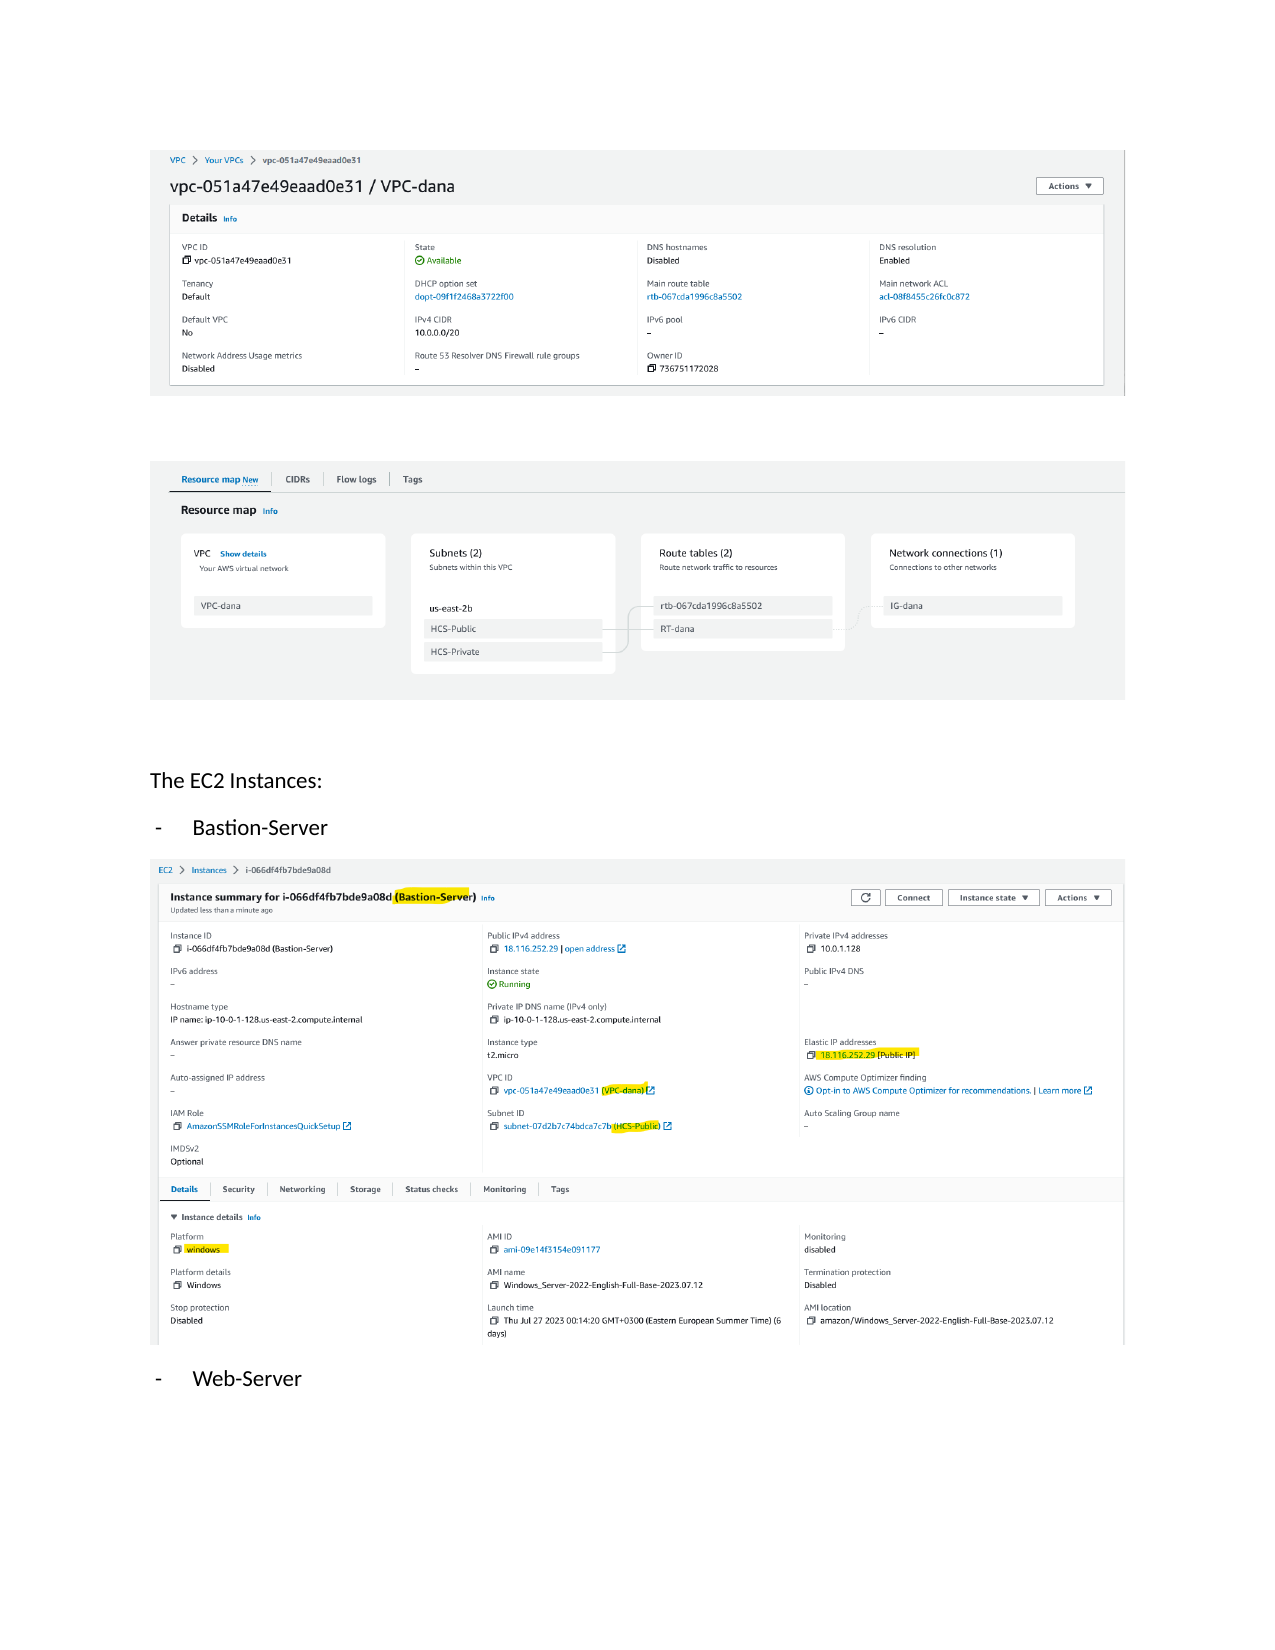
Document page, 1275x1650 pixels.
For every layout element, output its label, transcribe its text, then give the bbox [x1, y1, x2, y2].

picture [150, 461, 1125, 700]
text The EC2 Instances: [150, 766, 1125, 794]
picture [150, 859, 1125, 1345]
list Web-Server [155, 1364, 1125, 1392]
list Bastion-Server [155, 813, 1125, 841]
picture [150, 150, 1125, 396]
